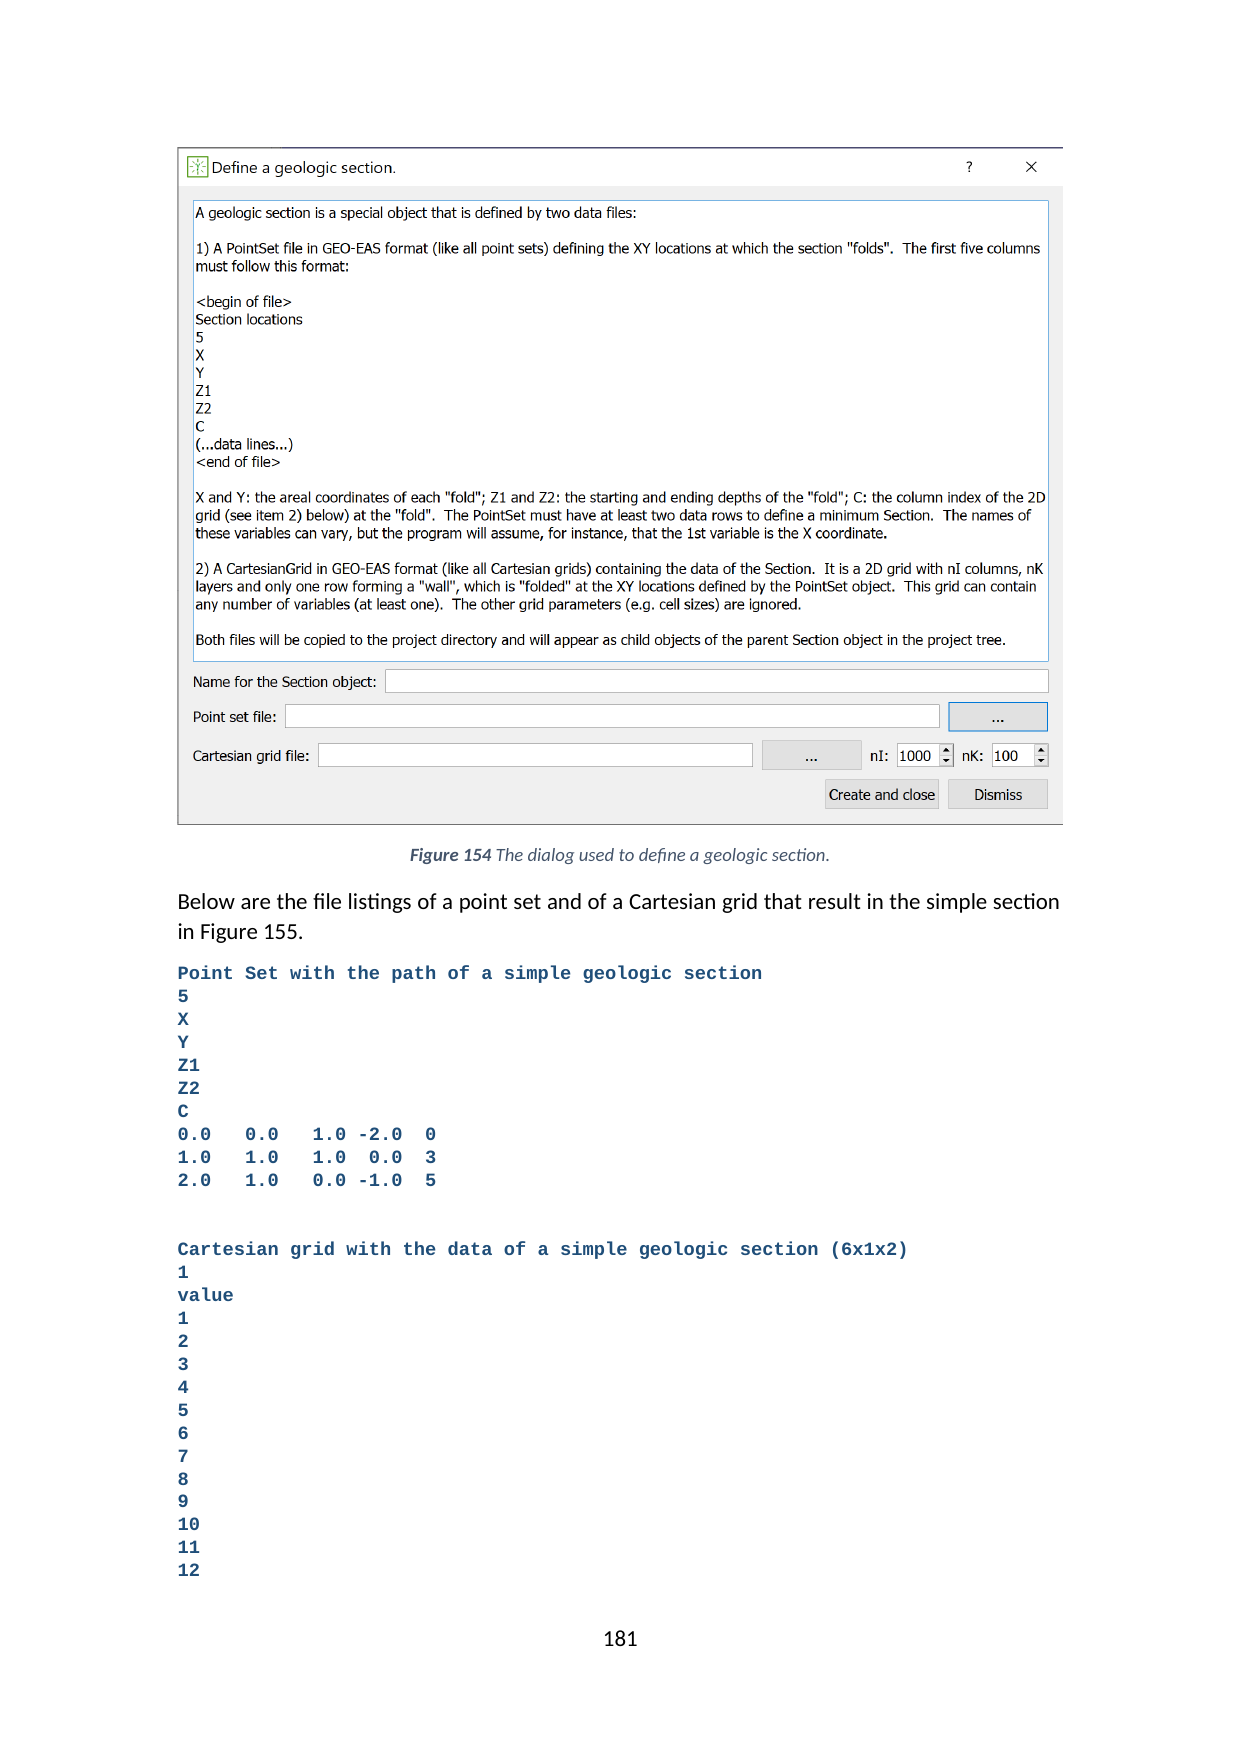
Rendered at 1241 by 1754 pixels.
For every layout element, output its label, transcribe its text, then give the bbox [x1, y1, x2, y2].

text 0.0 0.0 1.0 -2.0 0 [177, 1124, 1063, 1146]
text 8 [177, 1469, 1063, 1491]
text 2.0 1.0 0.0 -1.0 5 [177, 1170, 1063, 1192]
picture [177, 147, 1063, 825]
text 2 [177, 1332, 1063, 1353]
text 3 [177, 1355, 1063, 1376]
text 5 [177, 1401, 1063, 1422]
text 1.0 1.0 1.0 0.0 3 [177, 1147, 1063, 1169]
text 7 [177, 1446, 1063, 1468]
text 1 [177, 1263, 1063, 1284]
text 11 [177, 1538, 1063, 1559]
text Z2 [177, 1079, 1063, 1100]
text 6 [177, 1423, 1063, 1445]
text value [177, 1286, 1063, 1307]
text Y [177, 1033, 1063, 1054]
text Cartesian grid with the data of a simple geologic section (6x1x2) [177, 1240, 1063, 1261]
text 4 [177, 1378, 1063, 1399]
text Z1 [177, 1056, 1063, 1077]
text 5 [177, 987, 1063, 1008]
text 9 [177, 1492, 1063, 1513]
text 1 [177, 1309, 1063, 1330]
text 12 [177, 1561, 1063, 1582]
text Point Set with the path of a simple geologic section [177, 964, 1063, 985]
text Figure 154 The dialog used to define a geologic section. [177, 843, 1063, 866]
text X [177, 1010, 1063, 1031]
text Below are the file listings of a point set and of a Cartesian grid that result in the simple section in Figure 155. [177, 887, 1063, 945]
text 10 [177, 1515, 1063, 1536]
text C [177, 1102, 1063, 1123]
